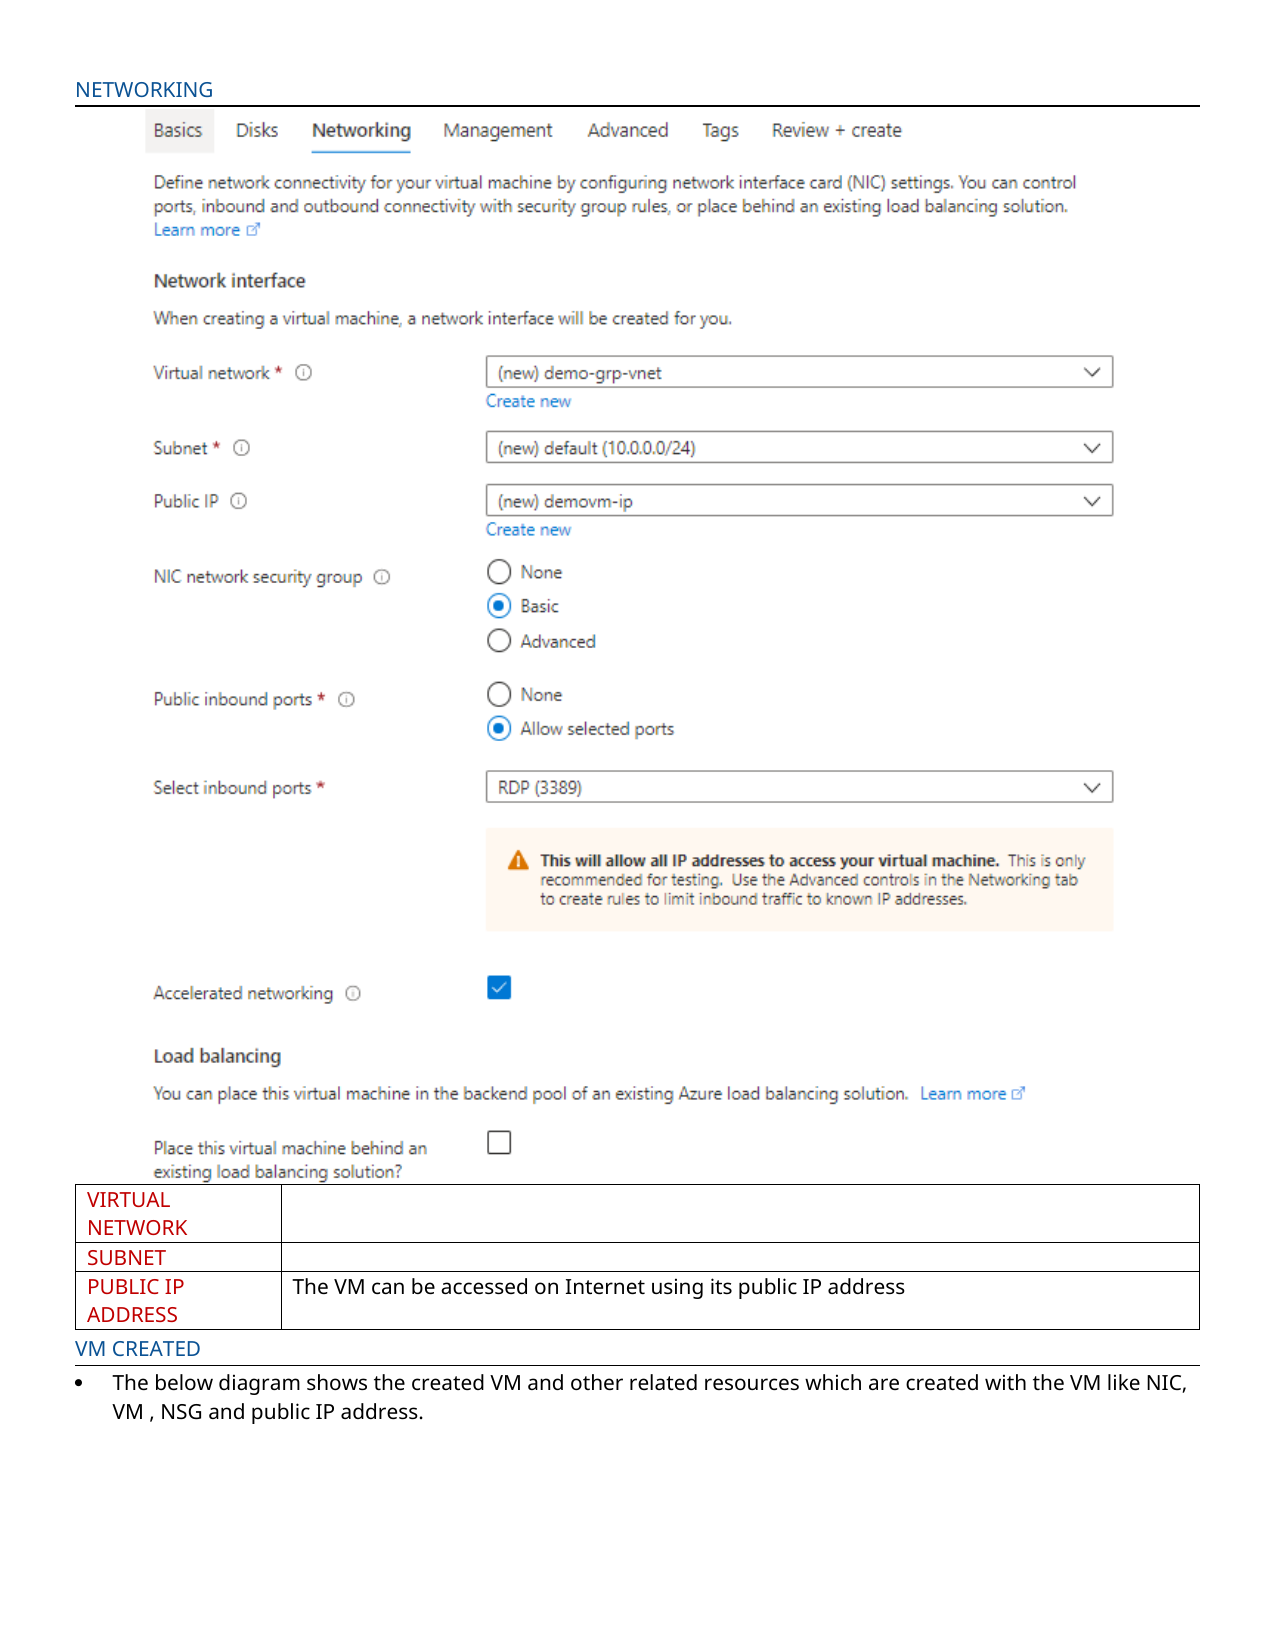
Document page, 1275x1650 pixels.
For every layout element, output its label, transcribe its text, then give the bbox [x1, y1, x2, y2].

table_cell [282, 1243, 1199, 1271]
table_cell The VM can be accessed on Internet using its public IP address [282, 1272, 1199, 1329]
subtitle VM CREATED [75, 1334, 1200, 1365]
list The below diagram shows the created VM and other related resources which are created with the VM like NIC, VM , NSG and public IP address. [75, 1368, 1200, 1425]
table_cell SUBNET [76, 1243, 281, 1271]
subtitle NETWORKING [75, 75, 1200, 105]
table_header VIRTUAL NETWORK [76, 1185, 281, 1242]
picture [145, 109, 1130, 1184]
table_header [282, 1185, 1199, 1242]
table_cell PUBLIC IP ADDRESS [76, 1272, 281, 1329]
